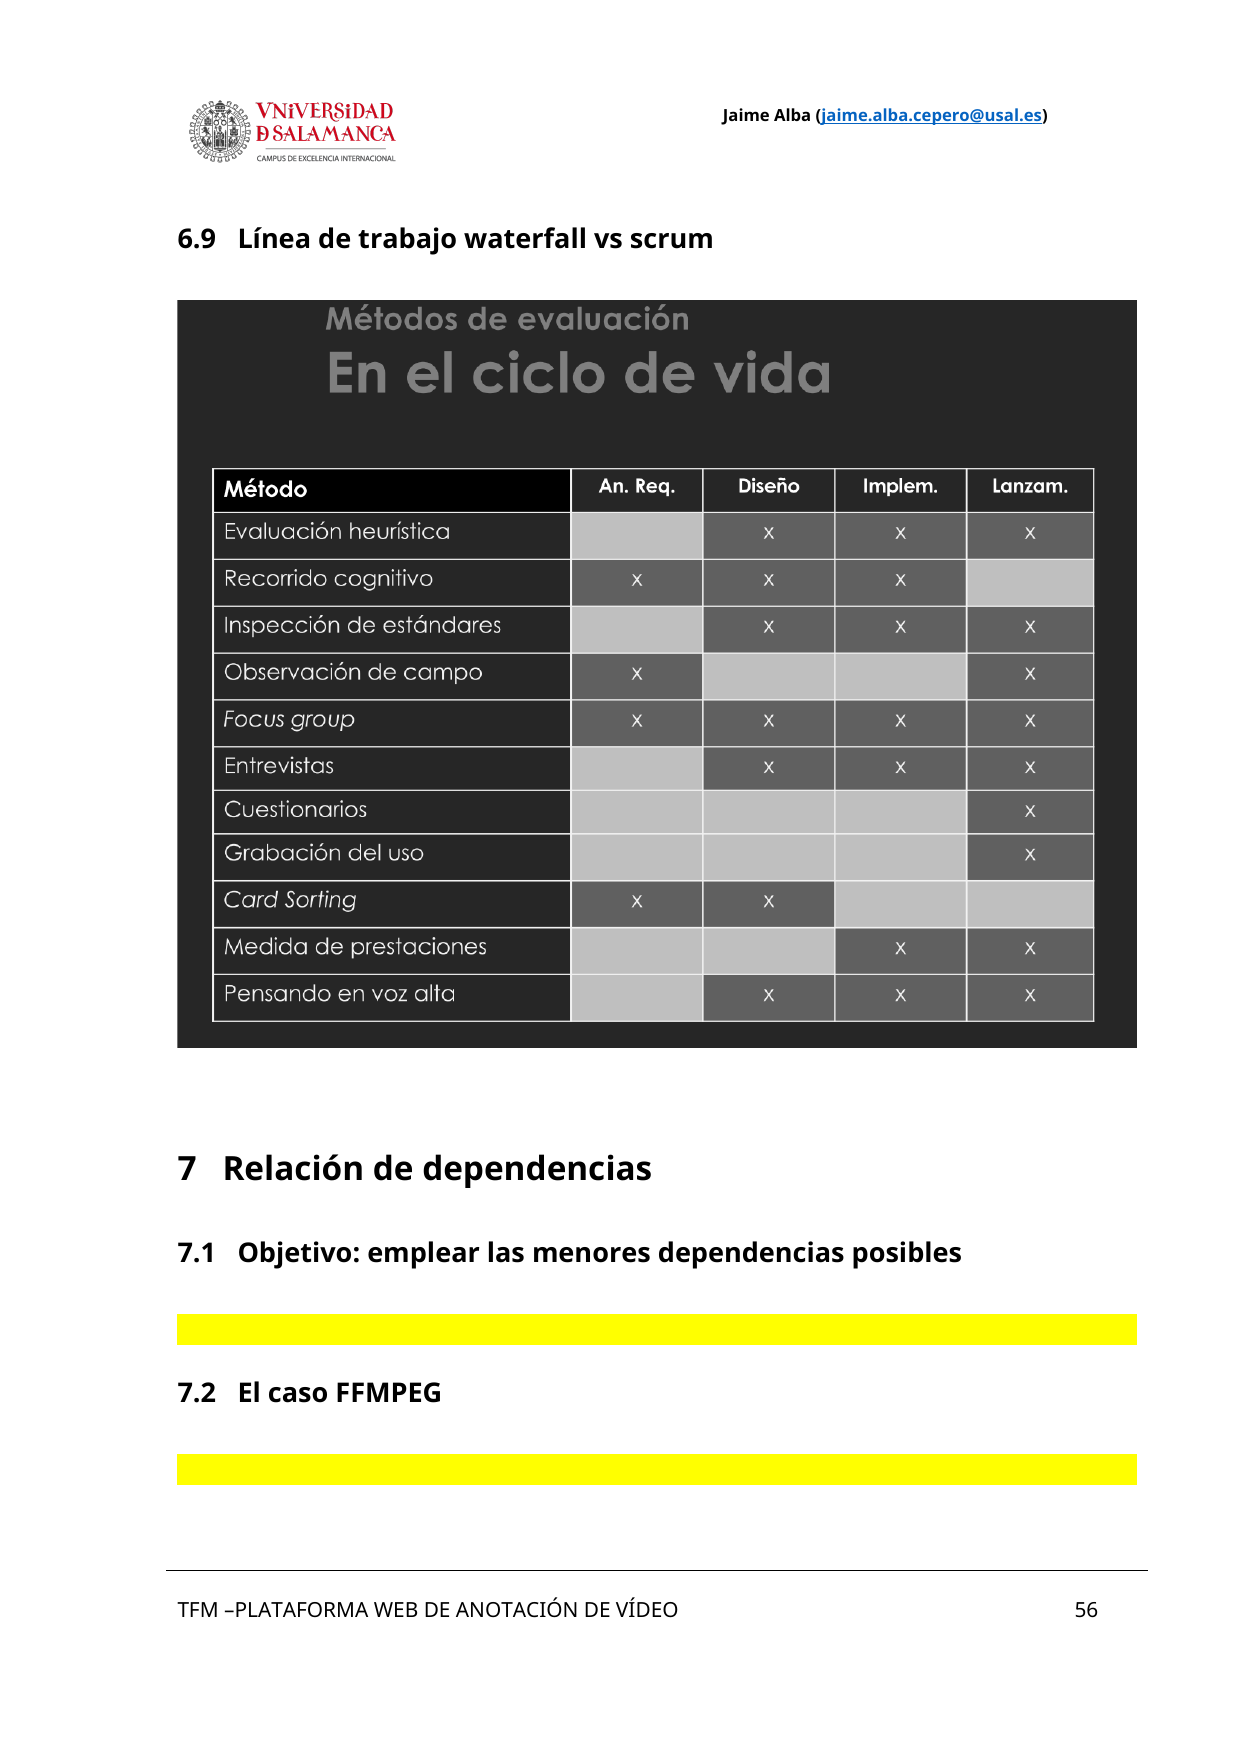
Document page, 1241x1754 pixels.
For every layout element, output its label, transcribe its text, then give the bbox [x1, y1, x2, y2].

picture [188, 99, 397, 163]
picture [177, 300, 1137, 1048]
subtitle El caso FFMPEG [177, 1374, 1137, 1411]
subtitle Línea de trabajo waterfall vs scrum [177, 219, 1137, 256]
subtitle Objetivo: emplear las menores dependencias posibles [177, 1233, 1137, 1270]
subtitle Relación de dependencias [177, 1144, 1137, 1190]
